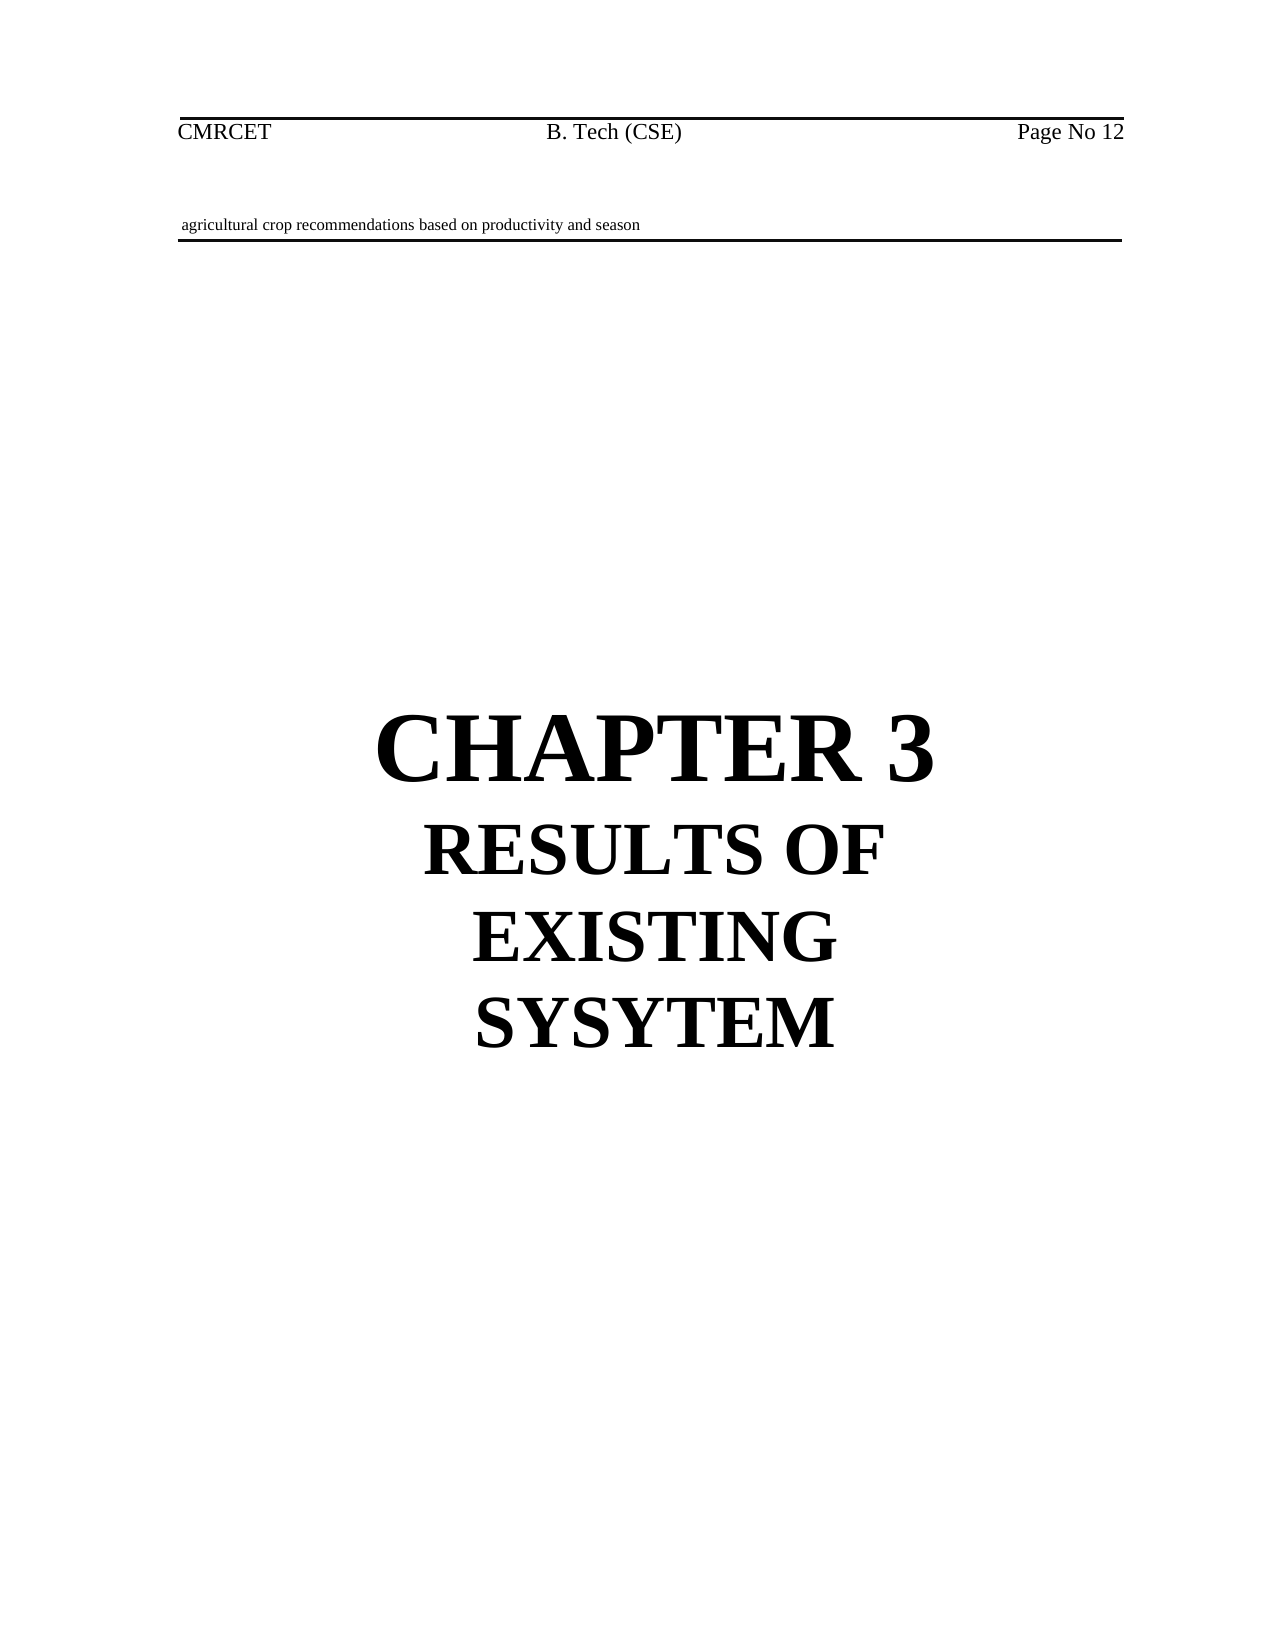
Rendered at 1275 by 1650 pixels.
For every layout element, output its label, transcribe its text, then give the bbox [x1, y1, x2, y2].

text agricultural crop recommendations based on productivity and season [177, 215, 1127, 234]
text CMRCET B. Tech (CSE) Page No 12 [177, 118, 1127, 144]
text CHAPTER 3 [340, 690, 970, 804]
text RESULTS OF EXISTING SYSYTEM [340, 804, 971, 1063]
